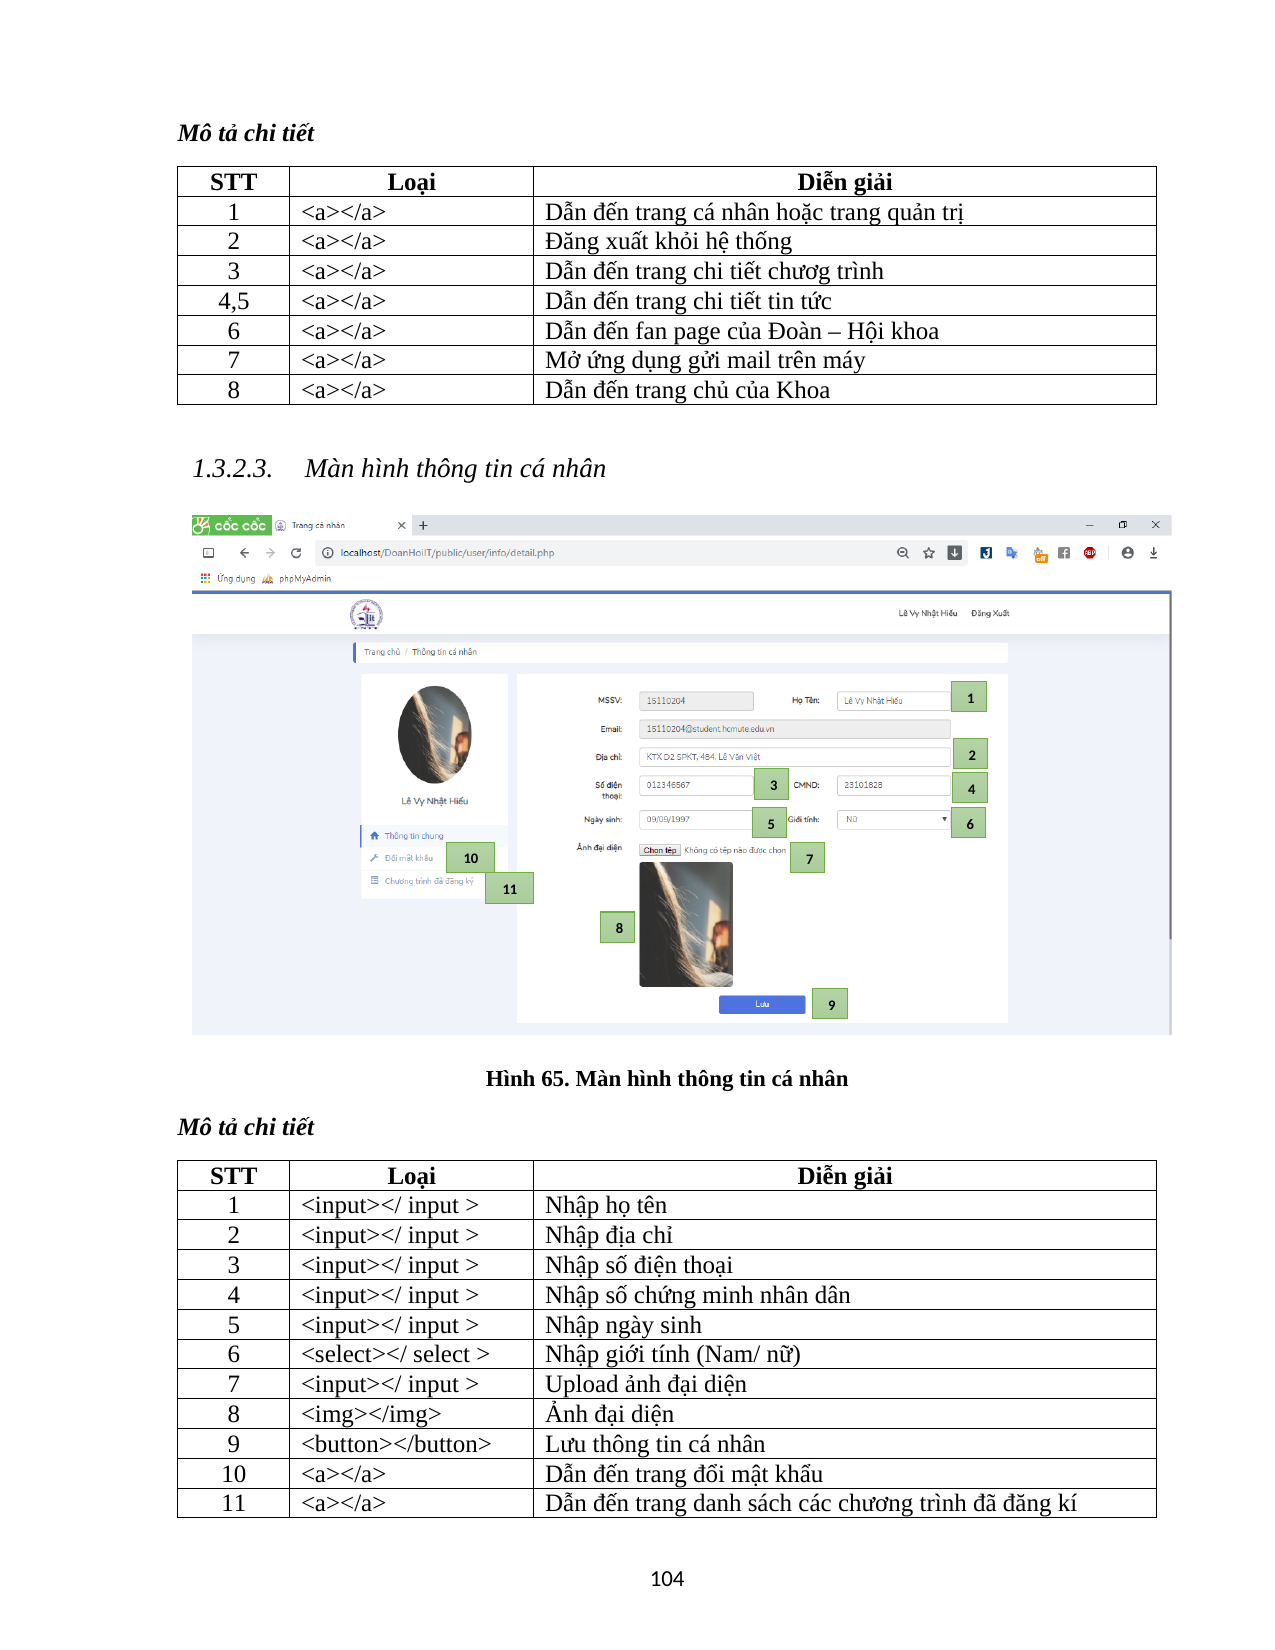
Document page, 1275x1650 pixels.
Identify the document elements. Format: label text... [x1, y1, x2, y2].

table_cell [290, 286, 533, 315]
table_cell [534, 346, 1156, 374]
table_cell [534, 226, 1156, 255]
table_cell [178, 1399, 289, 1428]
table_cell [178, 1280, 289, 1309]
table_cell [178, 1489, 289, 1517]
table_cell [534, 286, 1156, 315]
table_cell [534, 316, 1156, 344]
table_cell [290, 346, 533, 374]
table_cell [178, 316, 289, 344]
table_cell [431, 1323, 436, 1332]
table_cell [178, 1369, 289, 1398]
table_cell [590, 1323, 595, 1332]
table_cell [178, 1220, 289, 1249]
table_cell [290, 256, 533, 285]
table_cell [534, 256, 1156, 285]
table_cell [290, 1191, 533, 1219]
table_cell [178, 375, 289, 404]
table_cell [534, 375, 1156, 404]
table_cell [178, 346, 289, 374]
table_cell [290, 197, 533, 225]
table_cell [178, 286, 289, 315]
list Màn hình thông tin cá nhân [192, 452, 1157, 483]
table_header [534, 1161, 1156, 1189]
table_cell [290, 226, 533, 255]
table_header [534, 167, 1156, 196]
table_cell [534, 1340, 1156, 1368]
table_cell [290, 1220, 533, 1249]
text Mô tả chi tiết [177, 1112, 1157, 1141]
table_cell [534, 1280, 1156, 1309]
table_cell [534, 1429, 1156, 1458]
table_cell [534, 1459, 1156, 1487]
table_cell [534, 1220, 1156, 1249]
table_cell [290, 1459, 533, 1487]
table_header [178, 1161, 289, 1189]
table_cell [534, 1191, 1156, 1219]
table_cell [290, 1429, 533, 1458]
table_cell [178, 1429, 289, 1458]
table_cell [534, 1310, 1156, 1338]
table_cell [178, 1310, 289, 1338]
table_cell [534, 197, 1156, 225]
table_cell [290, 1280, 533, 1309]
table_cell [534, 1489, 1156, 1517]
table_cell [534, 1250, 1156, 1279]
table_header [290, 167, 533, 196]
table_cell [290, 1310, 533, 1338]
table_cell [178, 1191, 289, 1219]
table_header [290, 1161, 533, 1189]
picture [192, 515, 1172, 1035]
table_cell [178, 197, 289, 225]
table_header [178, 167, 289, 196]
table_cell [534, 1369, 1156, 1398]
text Mô tả chi tiết [177, 118, 1157, 147]
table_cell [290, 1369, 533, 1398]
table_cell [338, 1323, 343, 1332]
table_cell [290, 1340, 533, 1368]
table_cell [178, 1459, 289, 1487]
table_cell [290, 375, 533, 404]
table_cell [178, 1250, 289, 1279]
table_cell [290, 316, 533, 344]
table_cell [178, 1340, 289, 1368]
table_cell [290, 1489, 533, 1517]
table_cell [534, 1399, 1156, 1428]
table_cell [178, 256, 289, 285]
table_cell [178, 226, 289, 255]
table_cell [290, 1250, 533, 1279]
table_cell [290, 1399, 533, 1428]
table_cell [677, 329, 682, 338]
